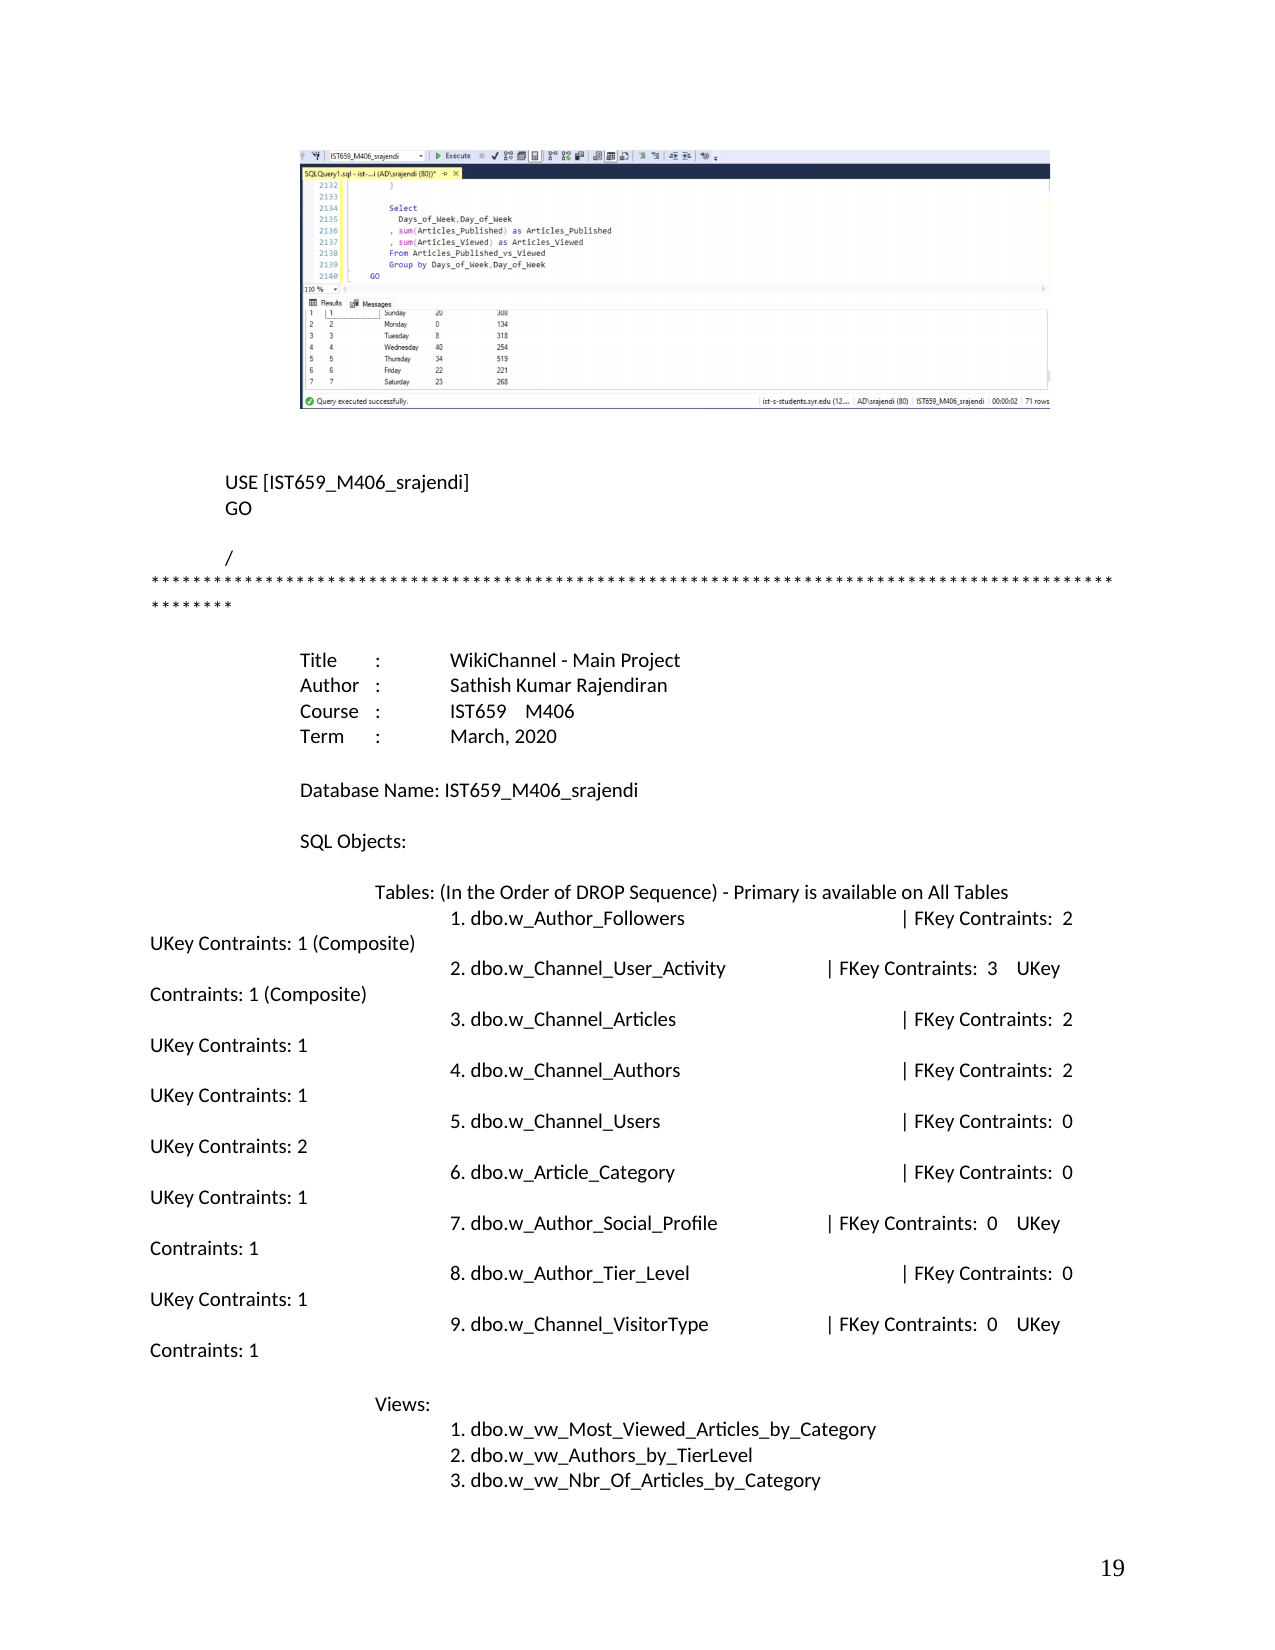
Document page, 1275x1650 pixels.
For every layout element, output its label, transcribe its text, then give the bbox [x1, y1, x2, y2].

picture [300, 150, 1050, 409]
text GO [150, 495, 1125, 520]
text Course : IST659 M406 [150, 698, 1125, 723]
text 6. dbo.w_Article_Category | FKey Contraints: 0 UKey Contraints: 1 [150, 1159, 1125, 1210]
text 7. dbo.w_Author_Social_Profile | FKey Contraints: 0 UKey Contraints: 1 [150, 1210, 1125, 1261]
text 4. dbo.w_Channel_Authors | FKey Contraints: 2 UKey Contraints: 1 [150, 1057, 1125, 1108]
text 8. dbo.w_Author_Tier_Level | FKey Contraints: 0 UKey Contraints: 1 [150, 1261, 1125, 1311]
text SQL Objects: [150, 828, 1125, 854]
text USE [IST659_M406_srajendi] [150, 469, 1125, 495]
text 3. dbo.w_Channel_Articles | FKey Contraints: 2 UKey Contraints: 1 [150, 1006, 1125, 1057]
text 9. dbo.w_Channel_VisitorType | FKey Contraints: 0 UKey Contraints: 1 [150, 1311, 1125, 1362]
text /***************************************************************************************************** [150, 546, 1125, 622]
text 5. dbo.w_Channel_Users | FKey Contraints: 0 UKey Contraints: 2 [150, 1108, 1125, 1159]
text 1. dbo.w_Author_Followers | FKey Contraints: 2 UKey Contraints: 1 (Composite) [150, 905, 1125, 956]
text Database Name: IST659_M406_srajendi [150, 778, 1125, 803]
text Tables: (In the Order of DROP Sequence) - Primary is available on All Tables [150, 879, 1125, 905]
text 2. dbo.w_vw_Authors_by_TierLevel [150, 1442, 1125, 1467]
text Views: [150, 1391, 1125, 1416]
text 1. dbo.w_vw_Most_Viewed_Articles_by_Category [150, 1416, 1125, 1442]
text Title : WikiChannel - Main Project [150, 647, 1125, 673]
text 2. dbo.w_Channel_User_Activity | FKey Contraints: 3 UKey Contraints: 1 (Composite) [150, 956, 1125, 1006]
text Author : Sathish Kumar Rajendiran [150, 673, 1125, 698]
text 3. dbo.w_vw_Nbr_Of_Articles_by_Category [150, 1467, 1125, 1493]
text Term : March, 2020 [150, 723, 1125, 749]
